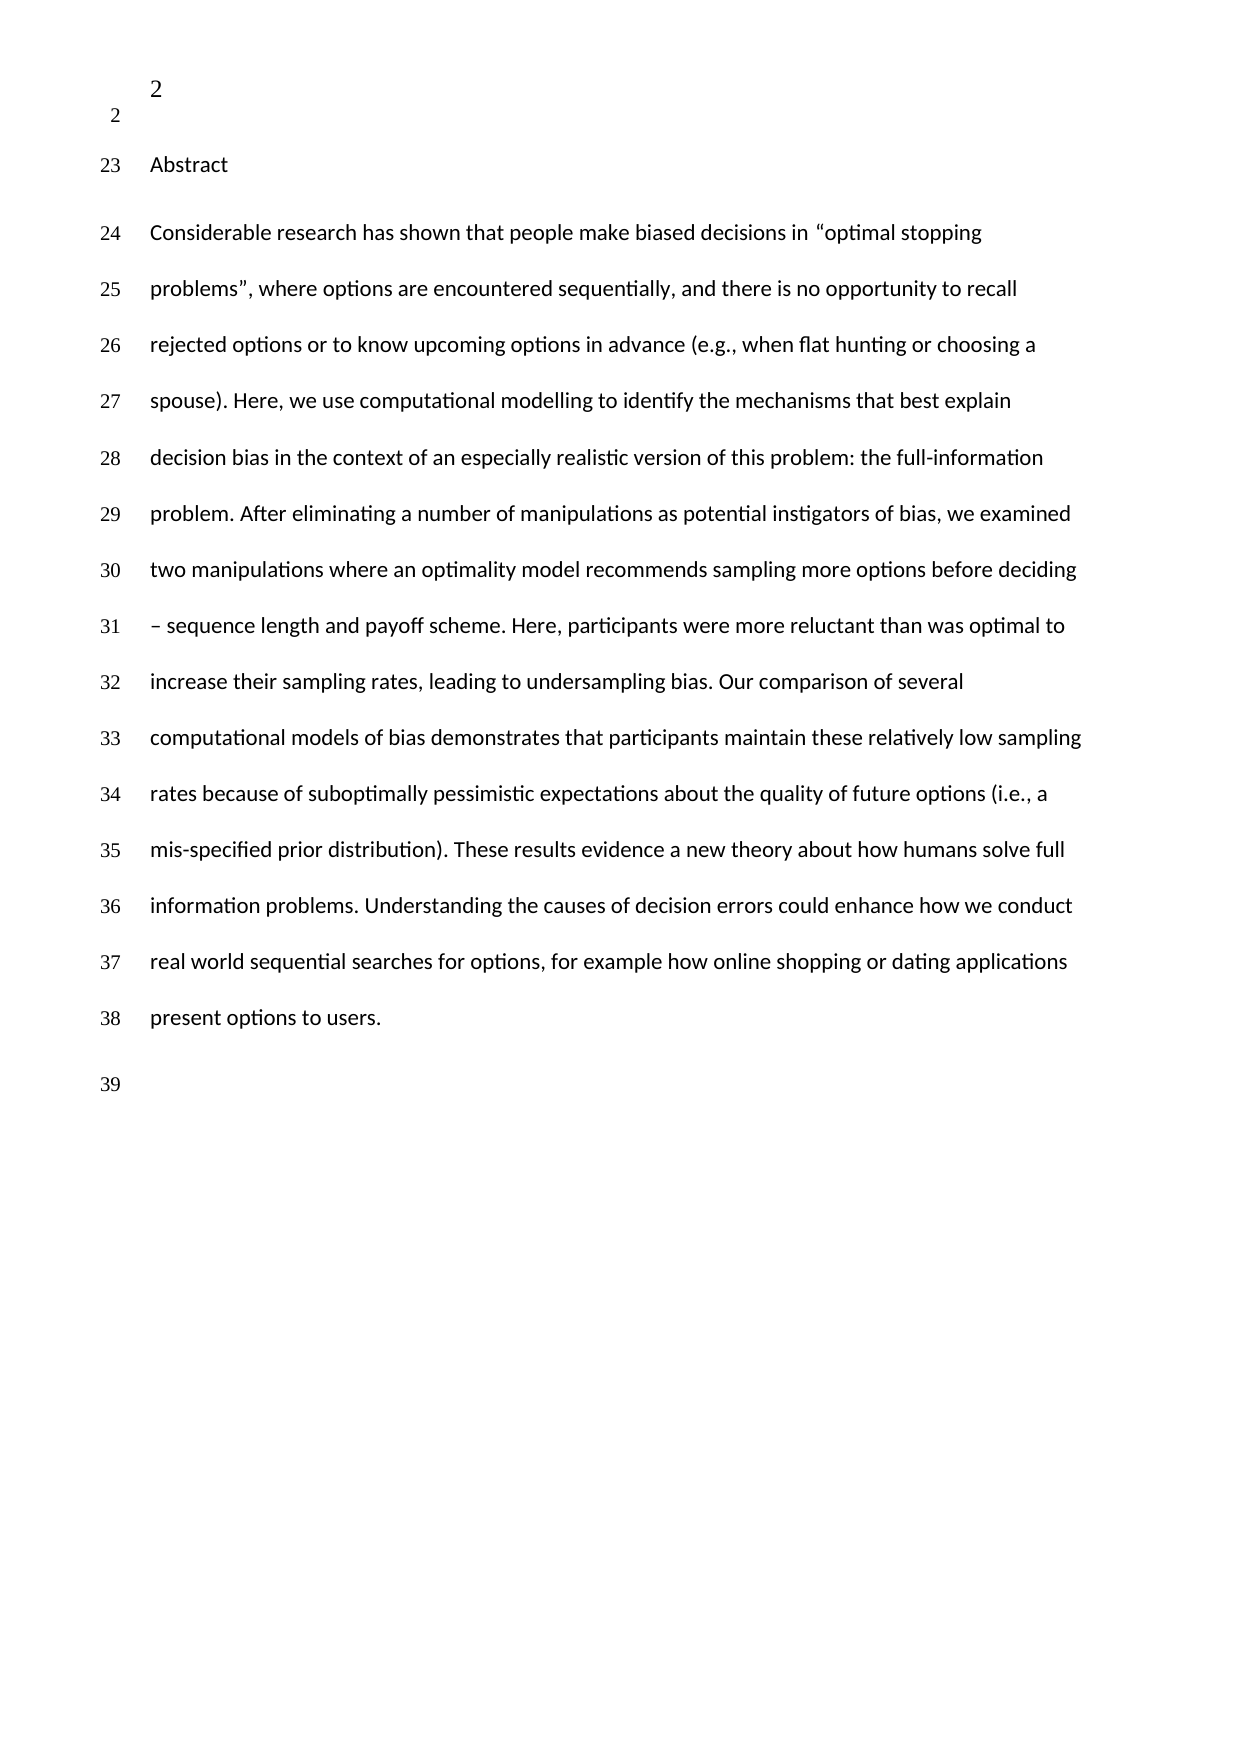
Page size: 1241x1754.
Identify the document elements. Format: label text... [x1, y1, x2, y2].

text Considerable research has shown that people make biased decisions in “optimal stopping problems”, where options are encountered sequentially, and there is no opportunity to recall rejected options or to know upcoming options in advance (e.g., when flat hunting or choosing a spouse). Here, we use computational modelling to identify the mechanisms that best explain decision bias in the context of an especially realistic version of this problem: the full-information problem. After eliminating a number of manipulations as potential instigators of bias, we examined two manipulations where an optimality model recommends sampling more options before deciding – sequence length and payoff scheme. Here, participants were more reluctant than was optimal to increase their sampling rates, leading to undersampling bias. Our comparison of several computational models of bias demonstrates that participants maintain these relatively low sampling rates because of suboptimally pessimistic expectations about the quality of future options (i.e., a mis-specified prior distribution). These results evidence a new theory about how humans solve full information problems. Understanding the causes of decision errors could enhance how we conduct real world sequential searches for options, for example how online shopping or dating applications present options to users. [150, 218, 1090, 1031]
text Abstract [150, 150, 1090, 178]
